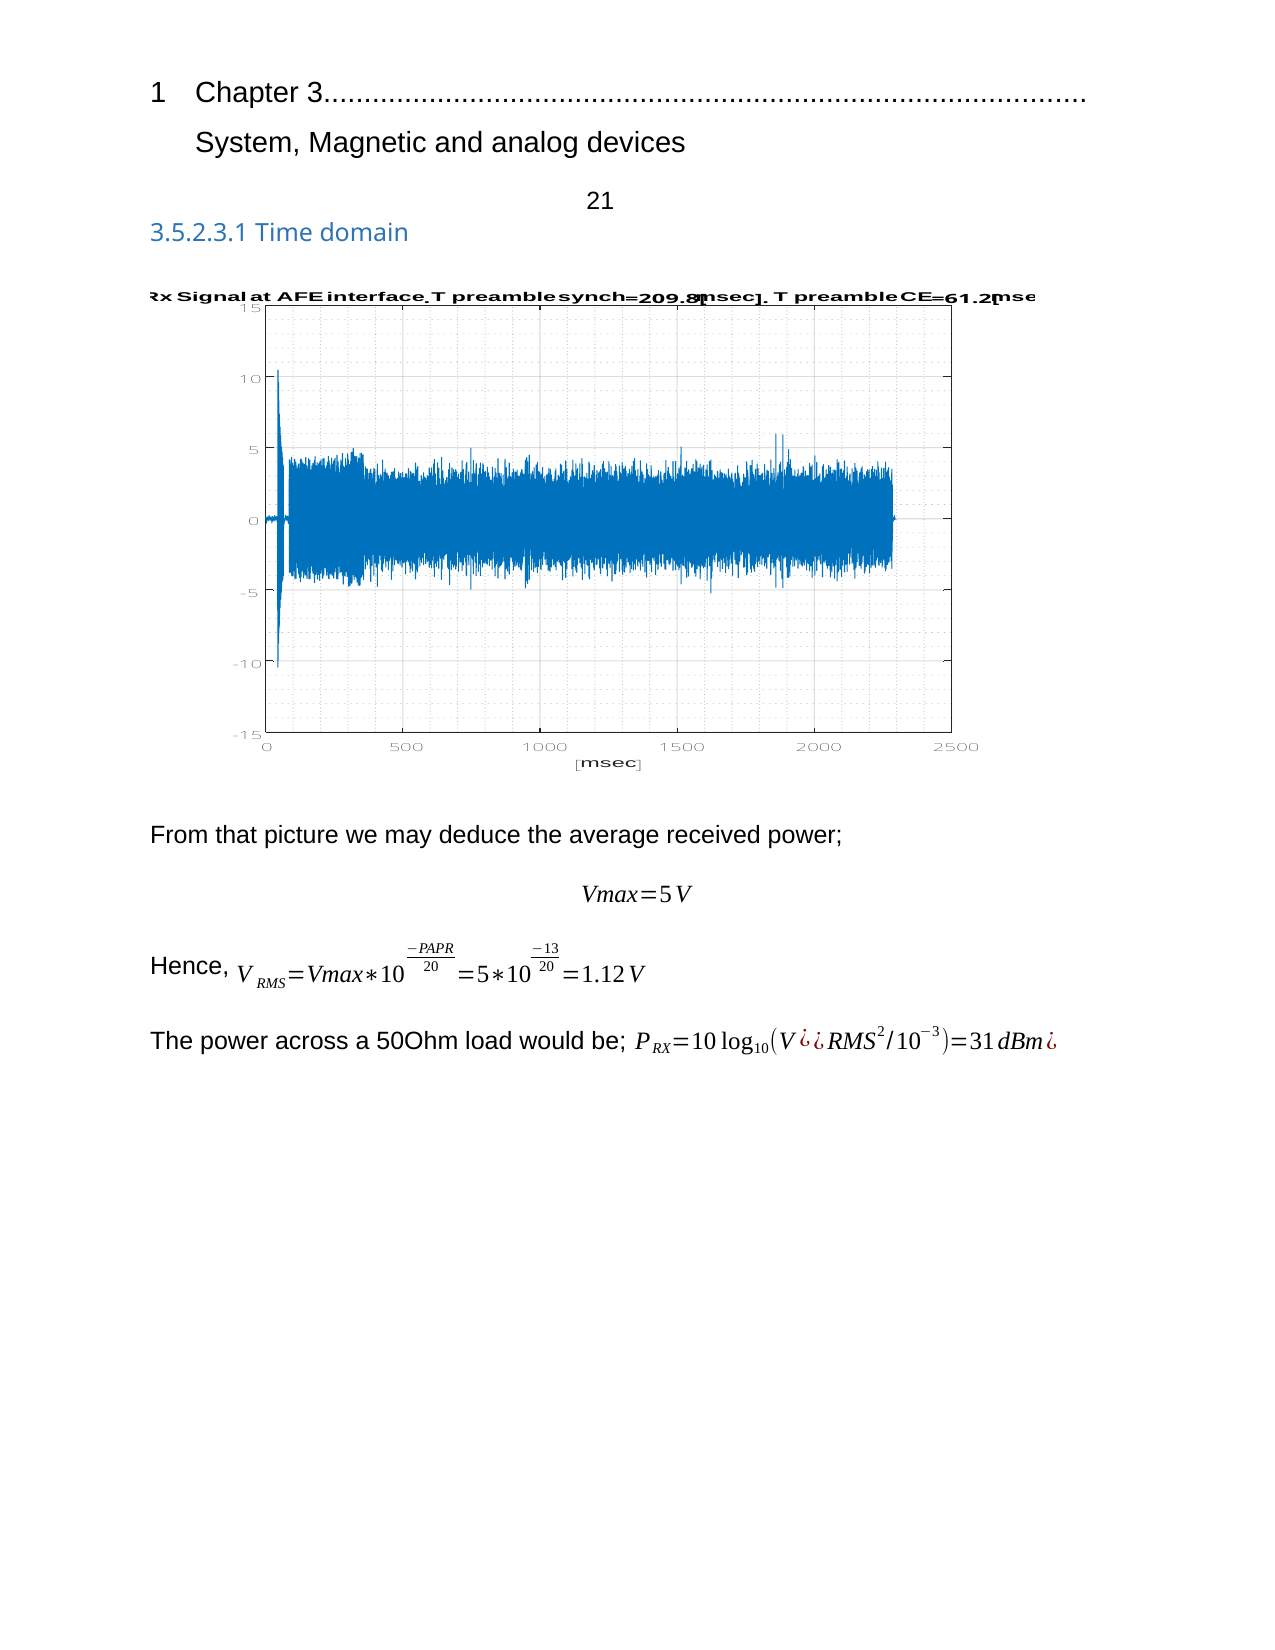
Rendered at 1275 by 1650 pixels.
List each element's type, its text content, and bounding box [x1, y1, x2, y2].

text The power across a 50Ohm load would be; [150, 1023, 1125, 1058]
subtitle Time domain [150, 215, 1125, 249]
text From that picture we may deduce the average received power; [150, 820, 1125, 849]
text Hence, [150, 940, 1125, 992]
